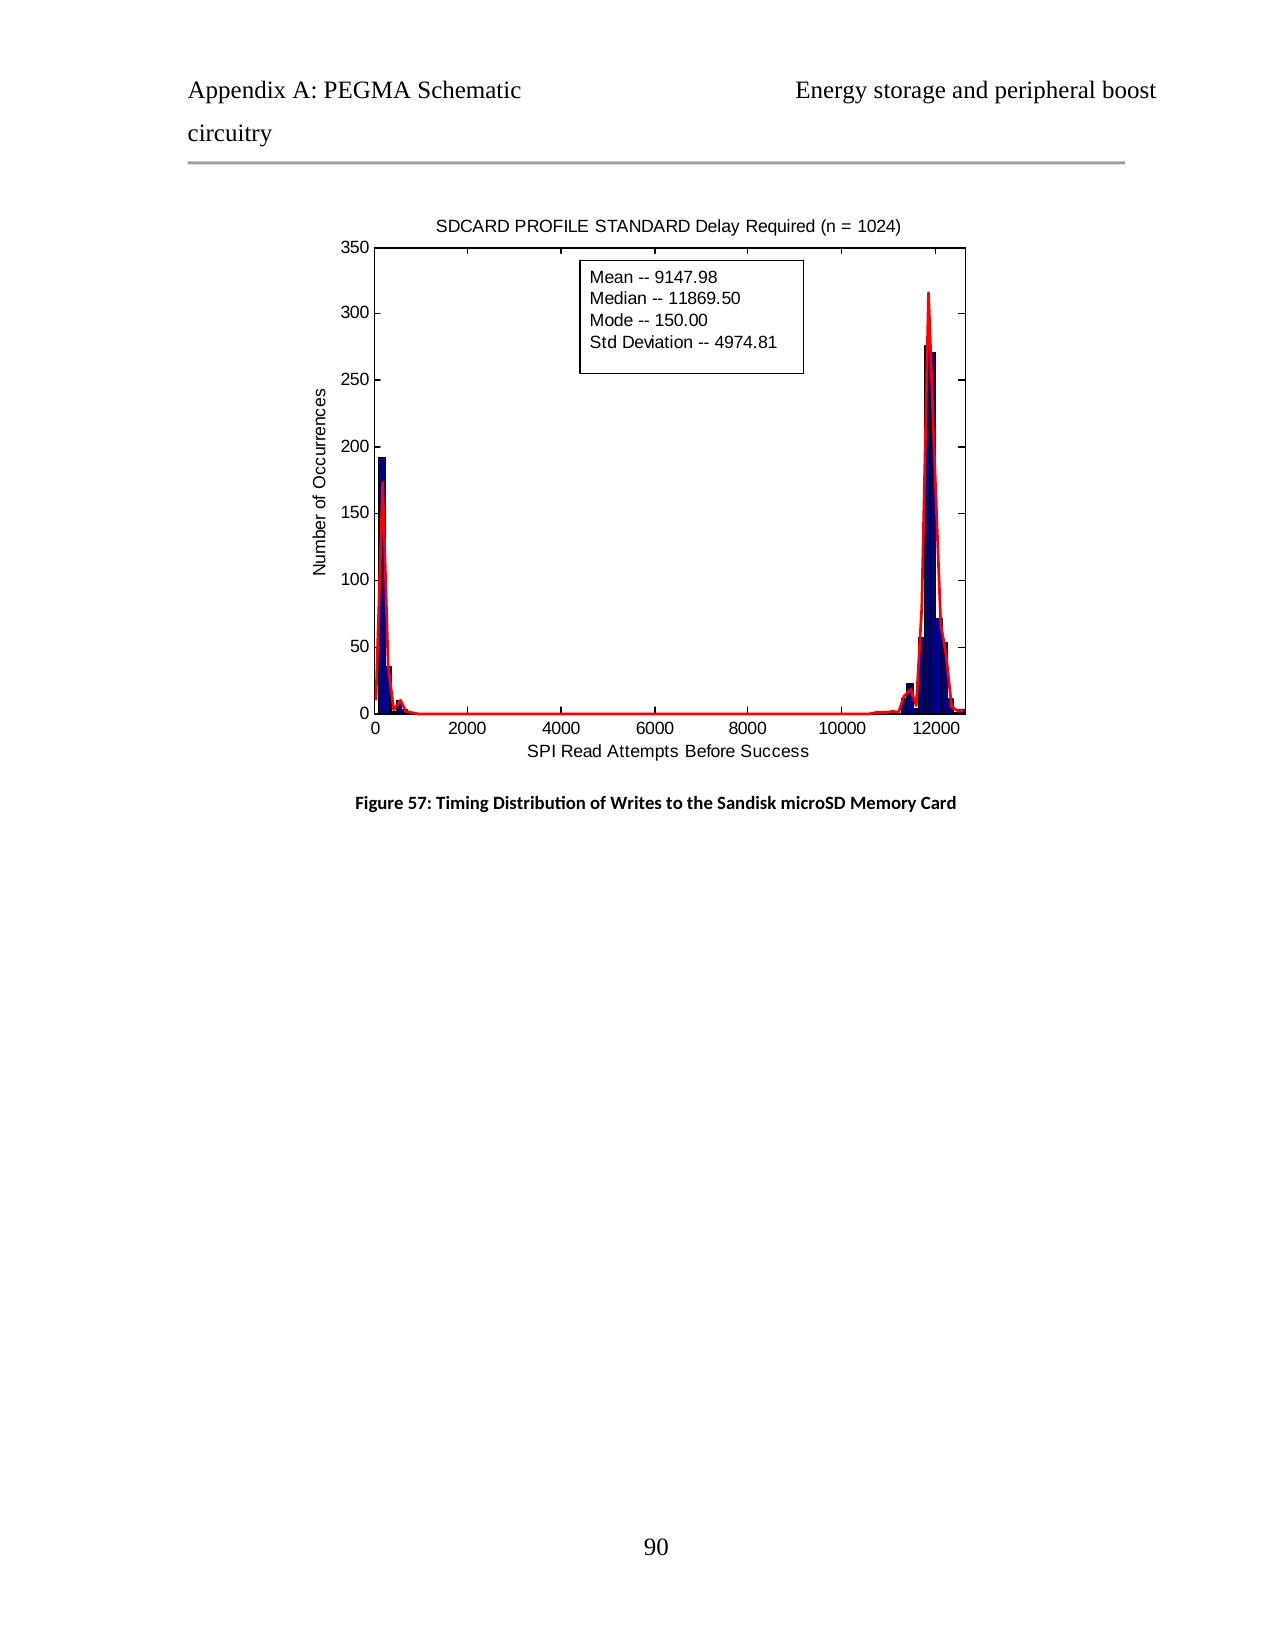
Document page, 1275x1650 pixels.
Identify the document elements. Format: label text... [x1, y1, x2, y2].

text Figure 57: Timing Distribution of Writes to the Sandisk microSD Memory Card [187, 791, 1125, 814]
